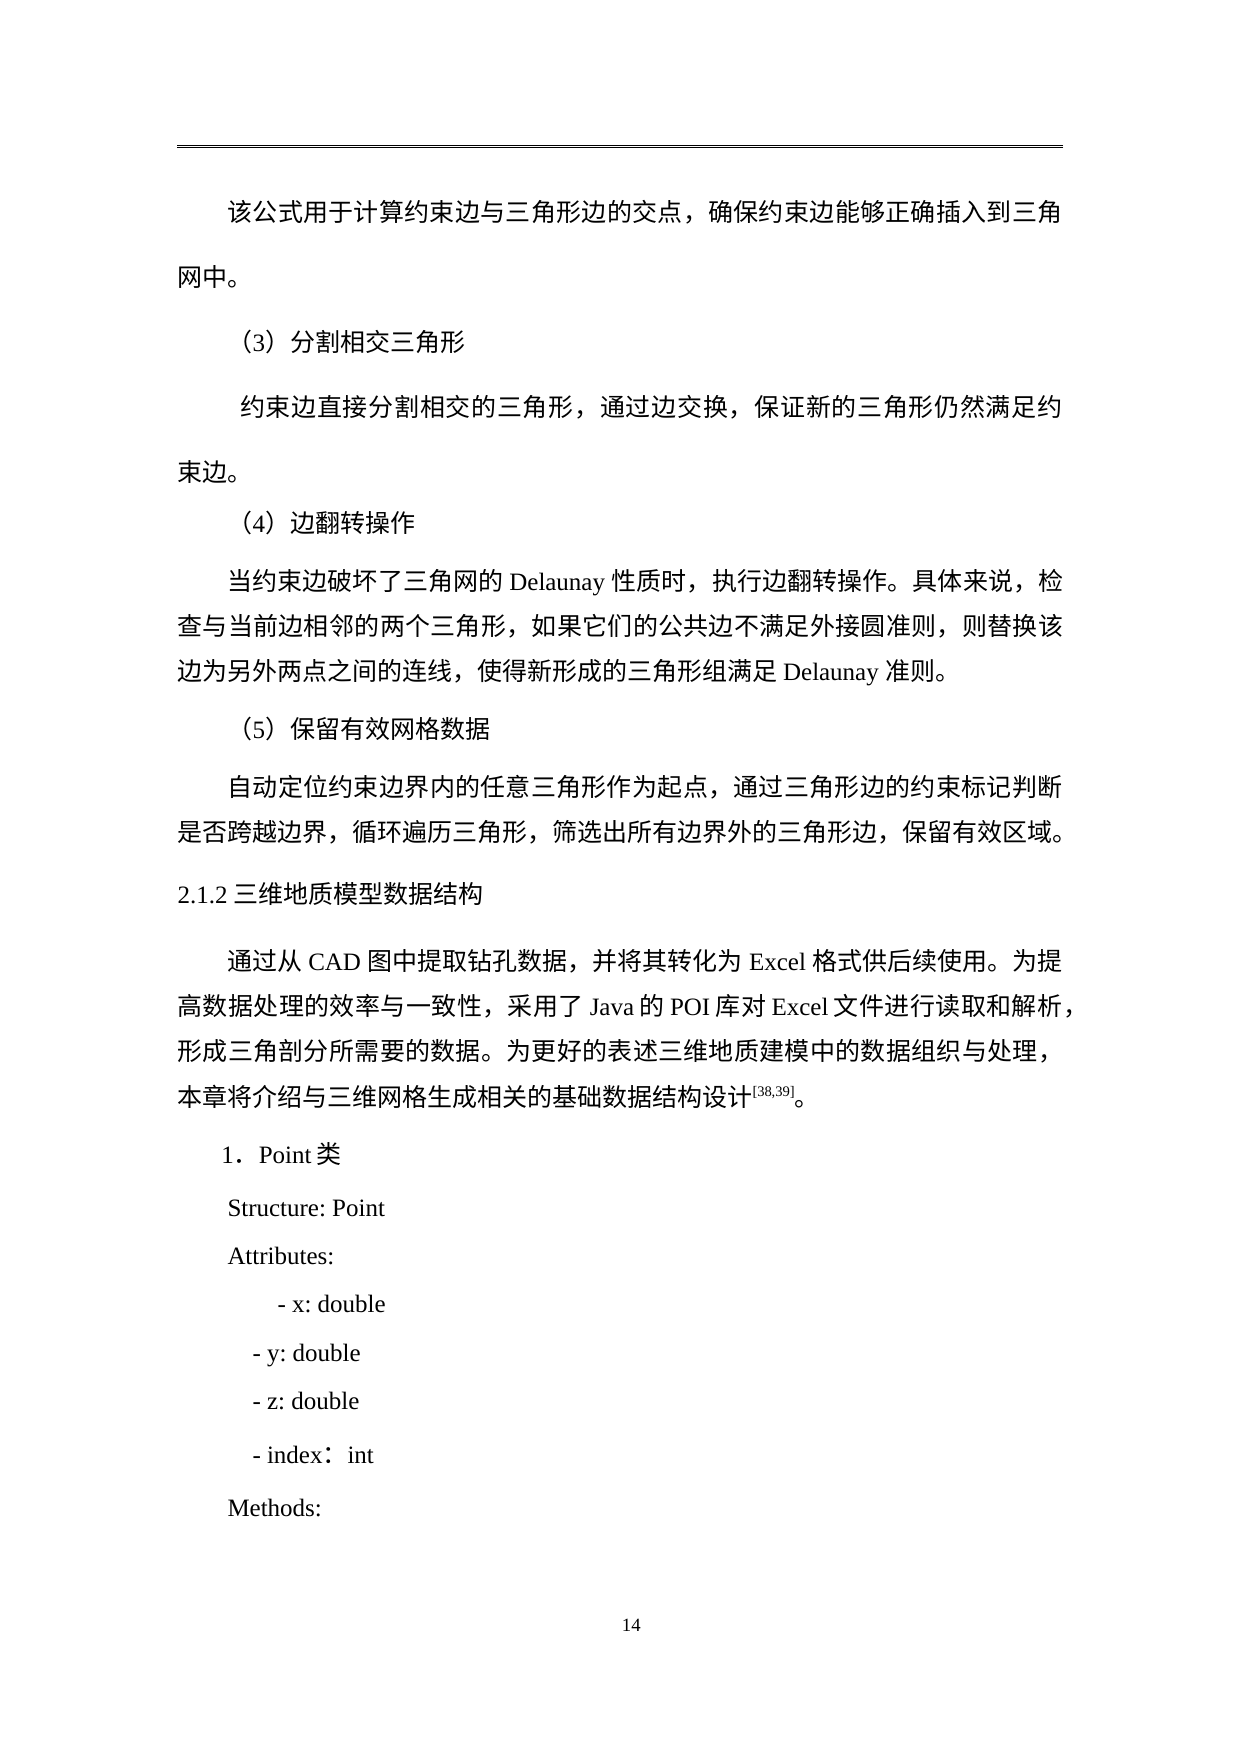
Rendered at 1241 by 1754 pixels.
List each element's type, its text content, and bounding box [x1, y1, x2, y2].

text （5）保留有效网格数据 [177, 709, 1063, 746]
text （3）分割相交三角形 [177, 308, 1063, 373]
text 当约束边破坏了三角网的 Delaunay 性质时，执行边翻转操作。具体来说，检查与当前边相邻的两个三角形，如果它们的公共边不满足外接圆准则，则替换该边为另外两点之间的连线，使得新形成的三角形组满足 Delaunay 准则。 [177, 561, 1063, 688]
text 1．Point类 [177, 1135, 1063, 1171]
text （4）边翻转操作 [177, 503, 1063, 539]
text Methods: [177, 1493, 1063, 1521]
text 约束边直接分割相交的三角形，通过边交换，保证新的三角形仍然满足约束边。 [177, 373, 1063, 503]
text - x: double [177, 1289, 1063, 1318]
text 该公式用于计算约束边与三角形边的交点，确保约束边能够正确插入到三角网中。 [177, 178, 1063, 308]
text Attributes: [177, 1241, 1063, 1270]
text 2.1.2 三维地质模型数据结构 [177, 874, 1063, 910]
text Structure: Point [177, 1193, 1063, 1221]
text - index：int [177, 1435, 1063, 1471]
text - z: double [177, 1386, 1063, 1415]
text - y: double [177, 1338, 1063, 1367]
text 自动定位约束边界内的任意三角形作为起点，通过三角形边的约束标记判断是否跨越边界，循环遍历三角形，筛选出所有边界外的三角形边，保留有效区域。 [177, 767, 1063, 849]
text 通过从 CAD 图中提取钻孔数据，并将其转化为 Excel 格式供后续使用。为提高数据处理的效率与一致性，采用了Java的POI库对Excel文件进行读取和解析，形成三角剖分所需要的数据。为更好的表述三维地质建模中的数据组织与处理，本章将介绍与三维网格生成相关的基础数据结构设计[38,39]。 [177, 941, 1063, 1113]
